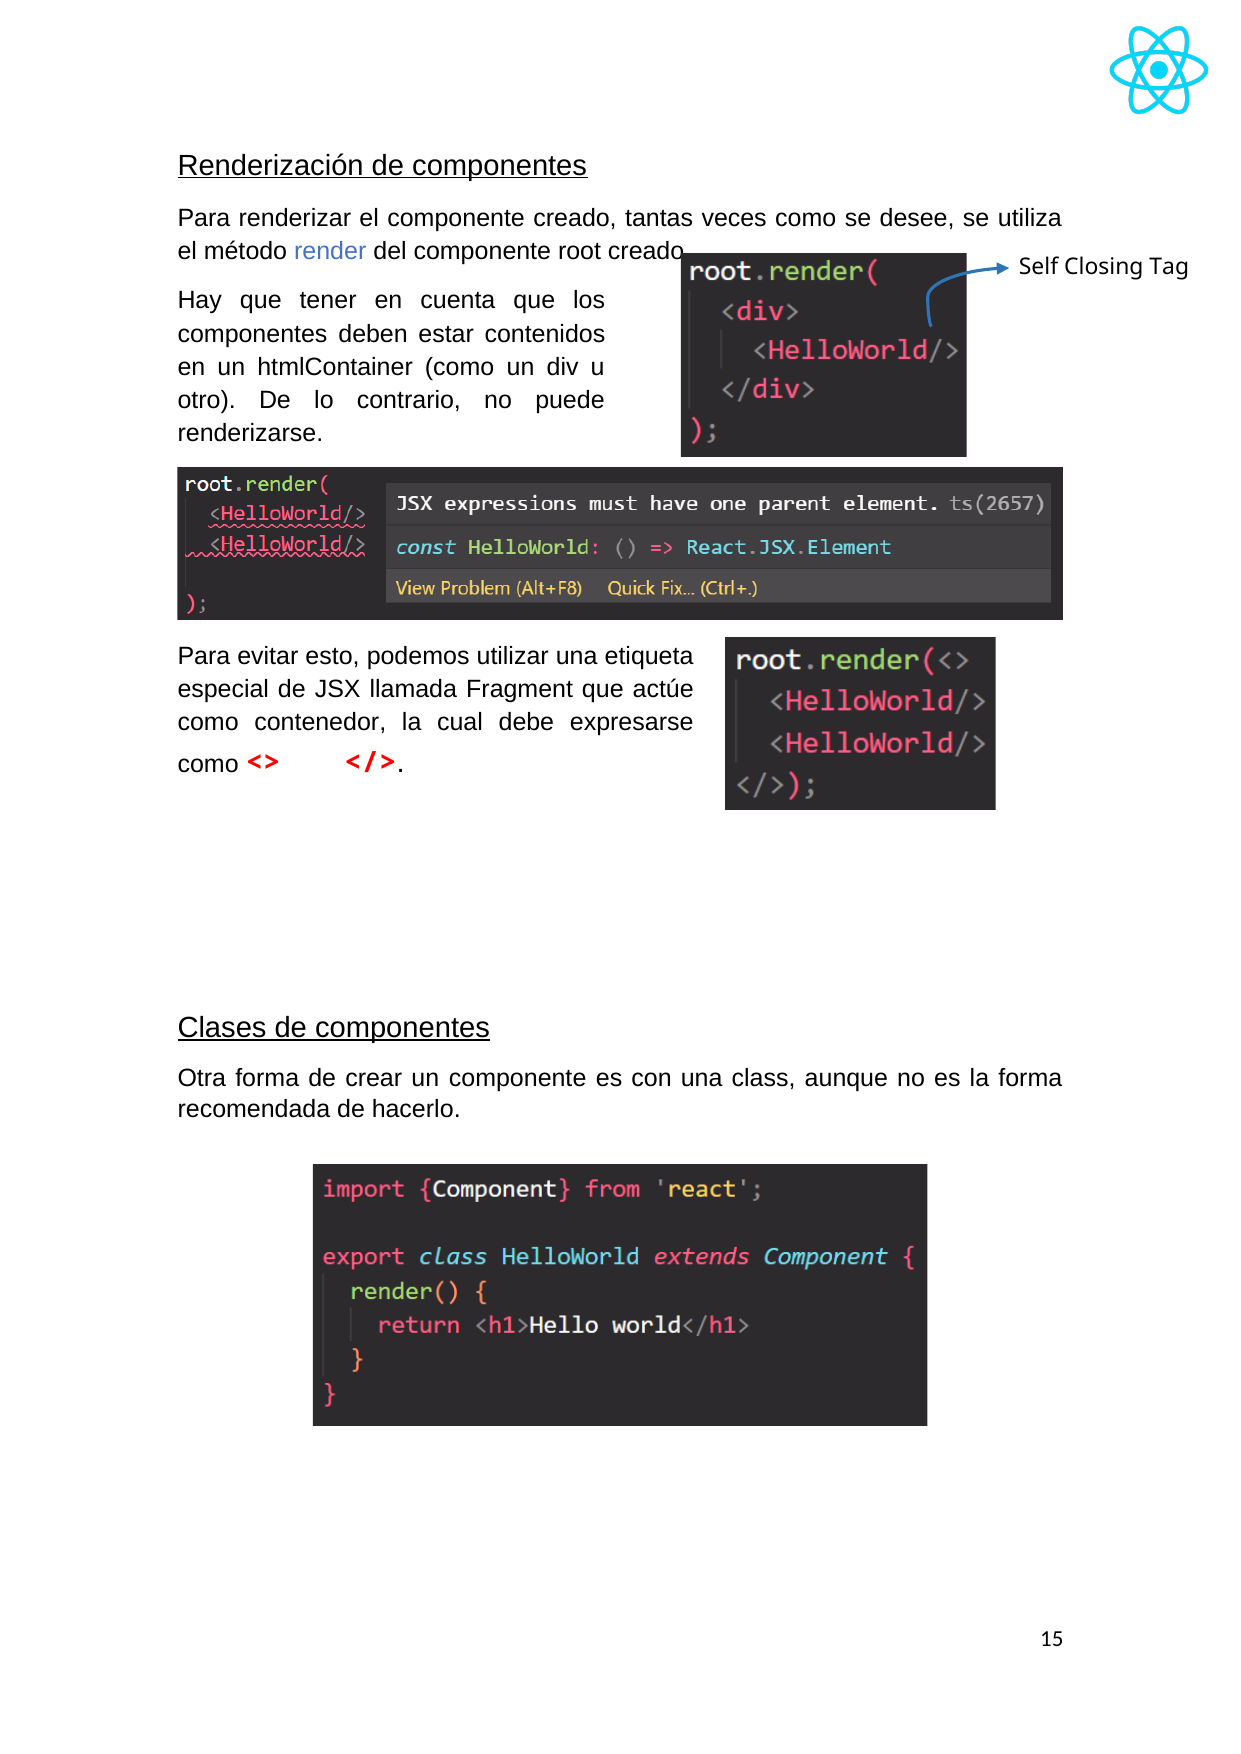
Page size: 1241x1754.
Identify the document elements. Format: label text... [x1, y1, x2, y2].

text Clases de componentes [177, 1010, 1063, 1043]
picture [1109, 26, 1209, 115]
picture [312, 1164, 928, 1426]
text Para renderizar el componente creado, tantas veces como se desee, se utiliza el método render del componente root creado. [177, 203, 1063, 264]
picture [680, 253, 967, 457]
text Para evitar esto, podemos utilizar una etiqueta especial de JSX llamada Fragment que actúe como contenedor, la cual debe expresarse como <> … </>. [177, 641, 694, 781]
picture [177, 467, 1063, 620]
picture [725, 637, 996, 810]
text Renderización de componentes [177, 148, 1063, 181]
text Hay que tener en cuenta que los componentes deben estar contenidos en un htmlContainer (como un div u otro). De lo contrario, no puede renderizarse. [177, 286, 605, 446]
text Otra forma de crear un componente es con una class, aunque no es la forma recomendada de hacerlo. [177, 1063, 1063, 1122]
